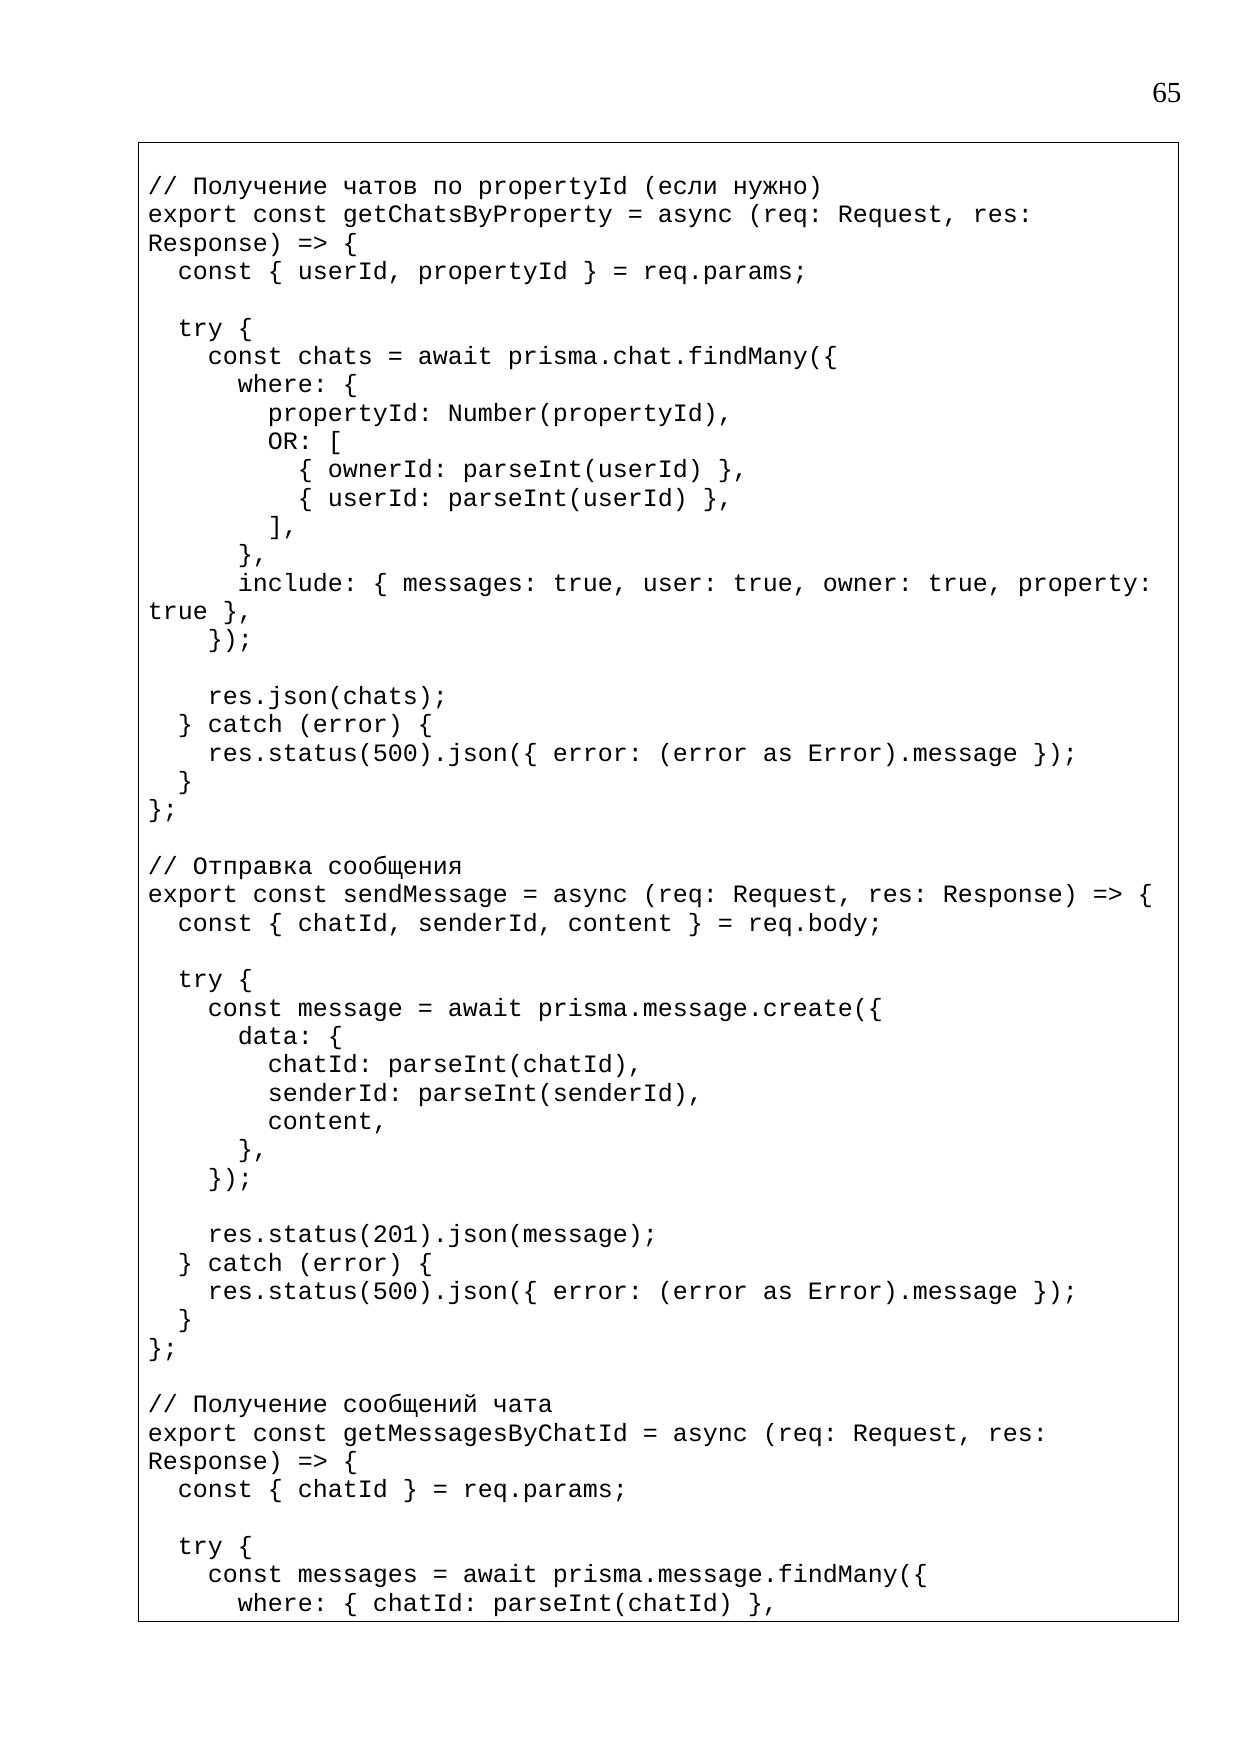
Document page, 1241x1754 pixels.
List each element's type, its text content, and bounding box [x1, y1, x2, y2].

text where: { chatId: parseInt(chatId) }, [139, 1587, 1178, 1621]
text senderId: parseInt(senderId), [139, 1077, 1178, 1105]
text } [139, 1304, 1178, 1332]
text // Отправка сообщения [139, 850, 1178, 879]
text res.status(500).json({ error: (error as Error).message }); [139, 1275, 1178, 1304]
text res.status(500).json({ error: (error as Error).message }); [139, 737, 1178, 765]
text // Получение сообщений чата [139, 1389, 1178, 1417]
text }; [139, 794, 1178, 825]
text export const getChatsByProperty = async (req: Request, res: Response) => { [139, 199, 1178, 255]
text propertyId: Number(propertyId), [139, 397, 1178, 425]
text }; [139, 1332, 1178, 1363]
text const { chatId } = req.params; [139, 1474, 1178, 1505]
text try { [139, 964, 1178, 992]
text const message = await prisma.message.create({ [139, 992, 1178, 1020]
text const chats = await prisma.chat.findMany({ [139, 340, 1178, 369]
text const { userId, propertyId } = req.params; [139, 255, 1178, 287]
text { userId: parseInt(userId) }, [139, 482, 1178, 510]
text }); [139, 1162, 1178, 1193]
text const messages = await prisma.message.findMany({ [139, 1559, 1178, 1587]
text try { [139, 1530, 1178, 1559]
text }); [139, 624, 1178, 655]
text include: { messages: true, user: true, owner: true, property: true }, [139, 567, 1178, 624]
text ], [139, 510, 1178, 539]
text where: { [139, 369, 1178, 397]
text export const getMessagesByChatId = async (req: Request, res: Response) => { [139, 1417, 1178, 1474]
text export const sendMessage = async (req: Request, res: Response) => { [139, 879, 1178, 907]
text }, [139, 1134, 1178, 1162]
text data: { [139, 1020, 1178, 1049]
text res.status(201).json(message); [139, 1219, 1178, 1247]
text content, [139, 1105, 1178, 1134]
text try { [139, 312, 1178, 340]
text }, [139, 539, 1178, 567]
text OR: [ [139, 425, 1178, 454]
text } [139, 765, 1178, 794]
text // Получение чатов по propertyId (если нужно) [139, 170, 1178, 199]
text res.json(chats); [139, 680, 1178, 709]
text } catch (error) { [139, 709, 1178, 737]
text { ownerId: parseInt(userId) }, [139, 454, 1178, 482]
text const { chatId, senderId, content } = req.body; [139, 907, 1178, 938]
text chatId: parseInt(chatId), [139, 1049, 1178, 1077]
text } catch (error) { [139, 1247, 1178, 1275]
